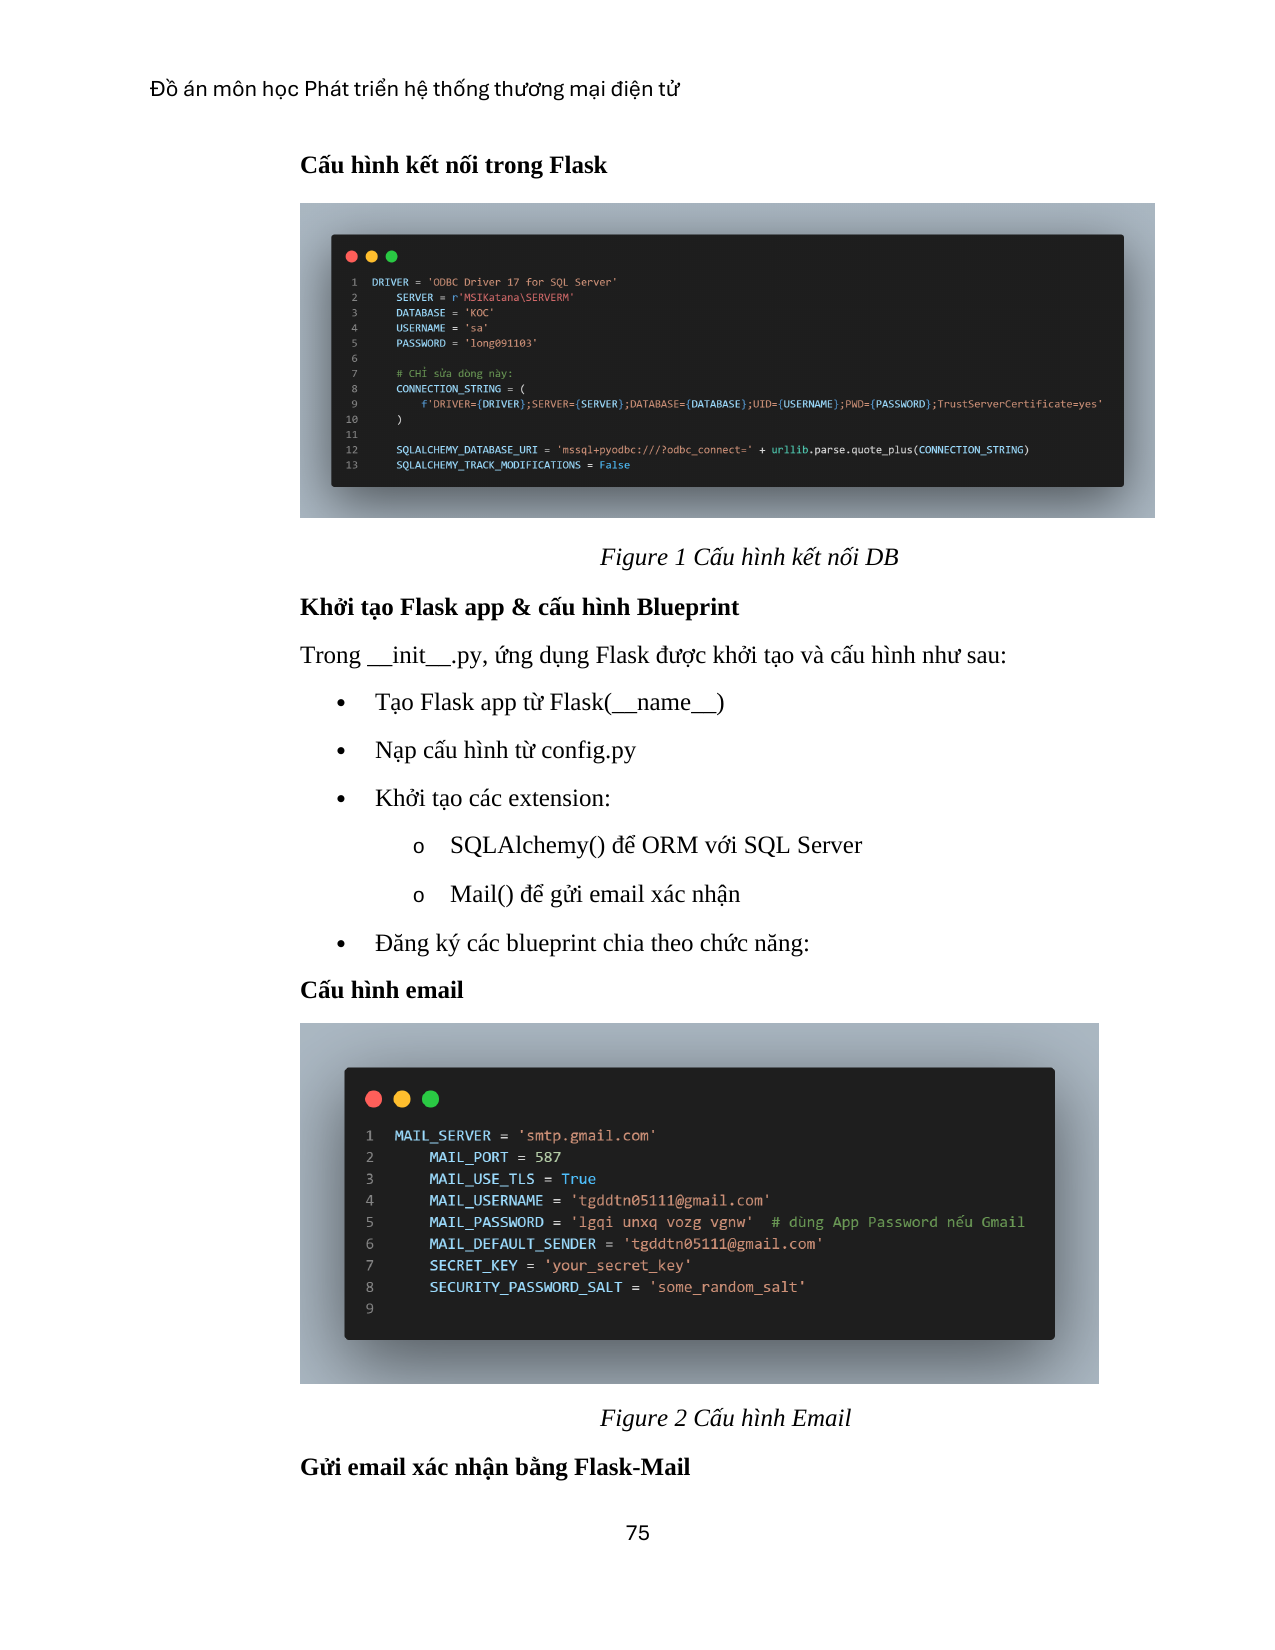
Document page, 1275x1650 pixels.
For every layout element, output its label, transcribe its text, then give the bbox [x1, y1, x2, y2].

text Gửi email xác nhận bằng Flask-Mail [225, 1452, 1125, 1481]
list Tạo Flask app từ Flask(__name__) [337, 687, 1125, 716]
list Khởi tạo các extension: [337, 783, 1125, 812]
list SQLAlchemy() để ORM với SQL Server [412, 831, 1125, 860]
text Trong __init__.py, ứng dụng Flask được khởi tạo và cấu hình như sau: [225, 640, 1125, 668]
text Cấu hình email [300, 975, 1125, 1004]
picture [300, 1023, 1099, 1384]
text Cấu hình kết nối trong Flask [300, 150, 1125, 179]
text Figure 1 Cấu hình kết nối DB [525, 542, 1125, 571]
list Mail() để gửi email xác nhận [412, 879, 1125, 909]
text Figure 2 Cấu hình Email [525, 1403, 1125, 1431]
list Đăng ký các blueprint chia theo chức năng: [337, 928, 1125, 956]
list Nạp cấu hình từ config.py [337, 735, 1125, 764]
picture [300, 203, 1155, 518]
text Khởi tạo Flask app & cấu hình Blueprint [225, 592, 1125, 621]
